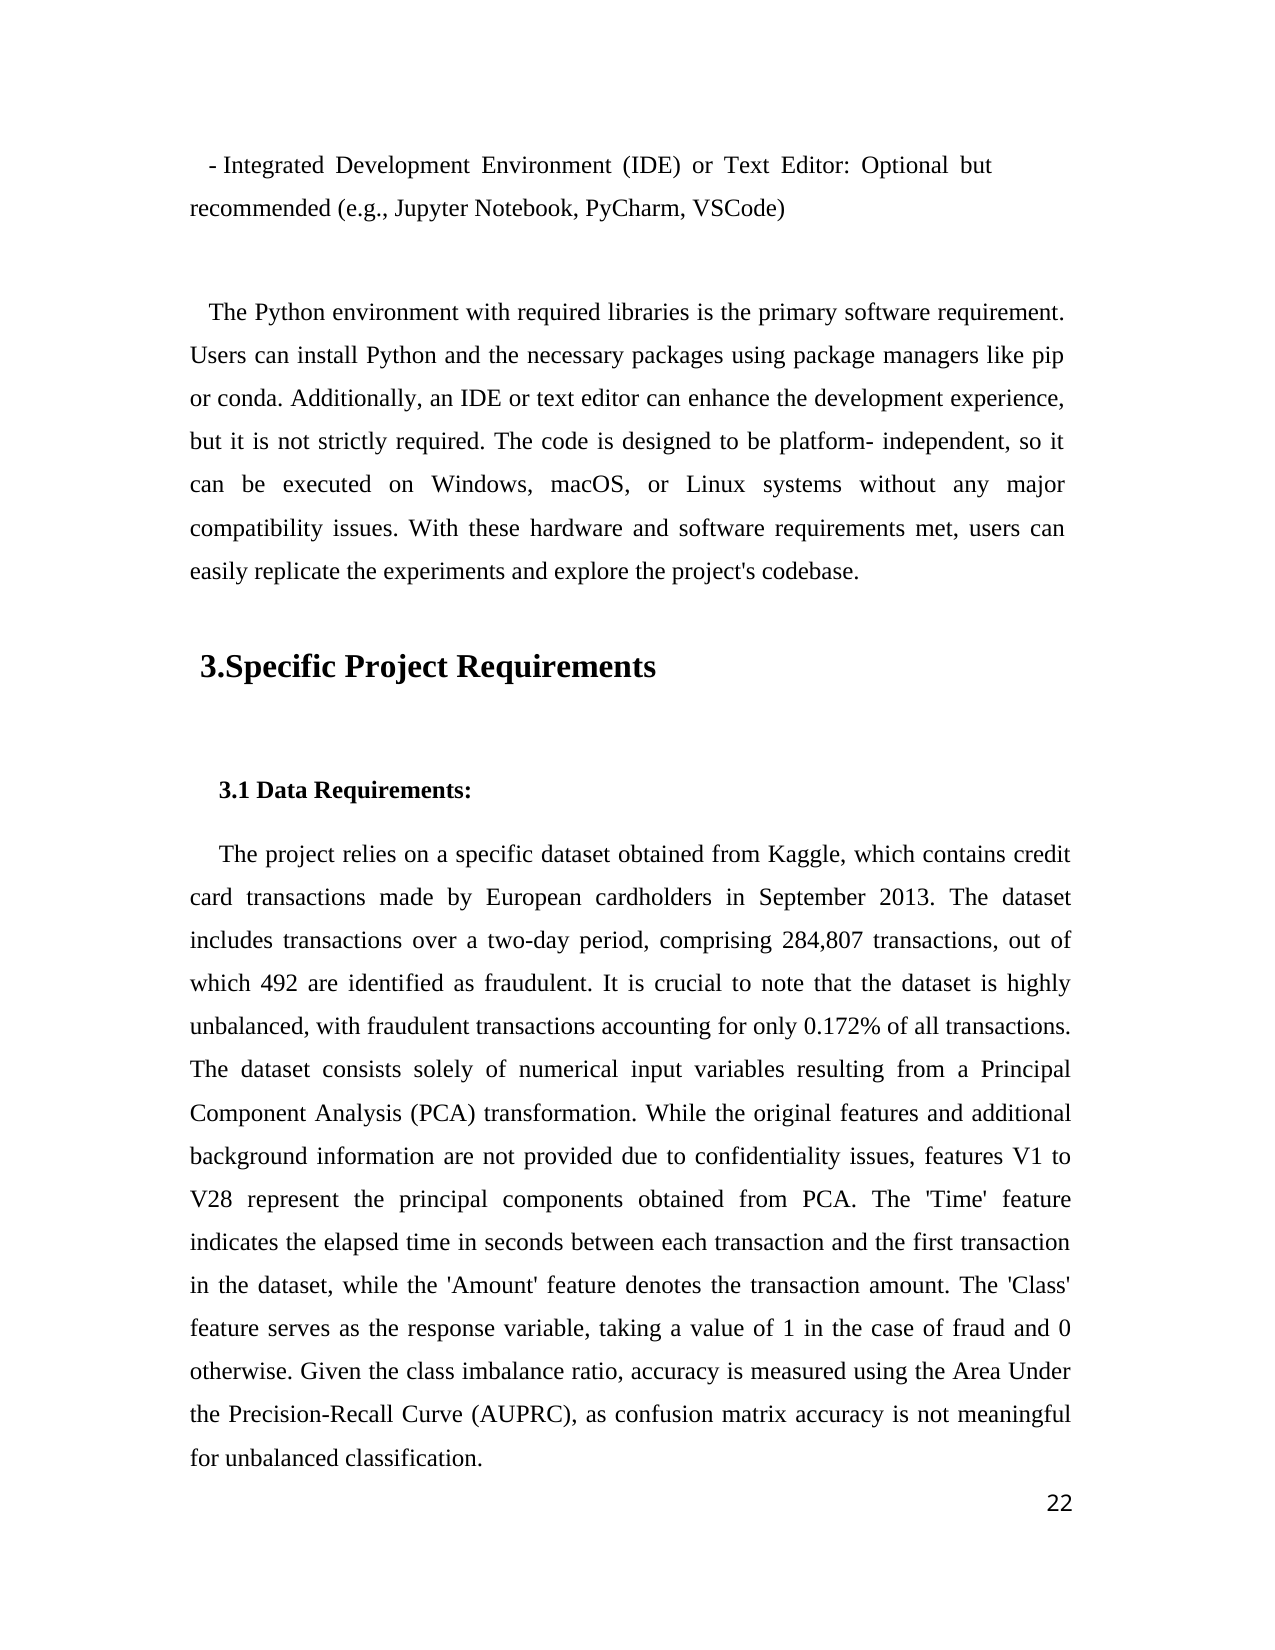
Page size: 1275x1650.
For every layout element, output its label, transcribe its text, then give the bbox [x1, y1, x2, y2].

text The Python environment with required libraries is the primary software requirement. Users can install Python and the necessary packages using package managers like pip or conda. Additionally, an IDE or text editor can enhance the development experience, but it is not strictly required. The code is designed to be platform- independent, so it can be executed on Windows, macOS, or Linux systems without any major compatibility issues. With these hardware and software requirements met, users can easily replicate the experiments and explore the project's codebase. [189, 297, 1066, 584]
list Integrated Development Environment (IDE) or Text Editor: Optional but recommended (e.g., Jupyter Notebook, PyCharm, VSCode) [189, 150, 992, 222]
text The project relies on a specific dataset obtained from Kaggle, which contains credit card transactions made by European cardholders in September 2013. The dataset includes transactions over a two-day period, comprising 284,807 transactions, out of which 492 are identified as fraudulent. It is crucial to note that the dataset is highly unbalanced, with fraudulent transactions accounting for only 0.172% of all transactions. The dataset consists solely of numerical input variables resulting from a Principal Component Analysis (PCA) transformation. While the original features and additional background information are not provided due to confidentiality issues, features V1 to V28 represent the principal components obtained from PCA. The 'Time' feature indicates the elapsed time in seconds between each transaction and the first transaction in the dataset, while the 'Amount' feature denotes the transaction amount. The 'Class' feature serves as the response variable, taking a value of 1 in the case of fraud and 0 otherwise. Given the class imbalance ratio, accuracy is measured using the Area Under the Precision-Recall Curve (AUPRC), as confusion matrix accuracy is not meaningful for unbalanced classification. [189, 839, 1072, 1471]
subtitle 3.Specific Project Requirements [200, 646, 1072, 685]
subtitle Data Requirements: [219, 775, 1072, 804]
